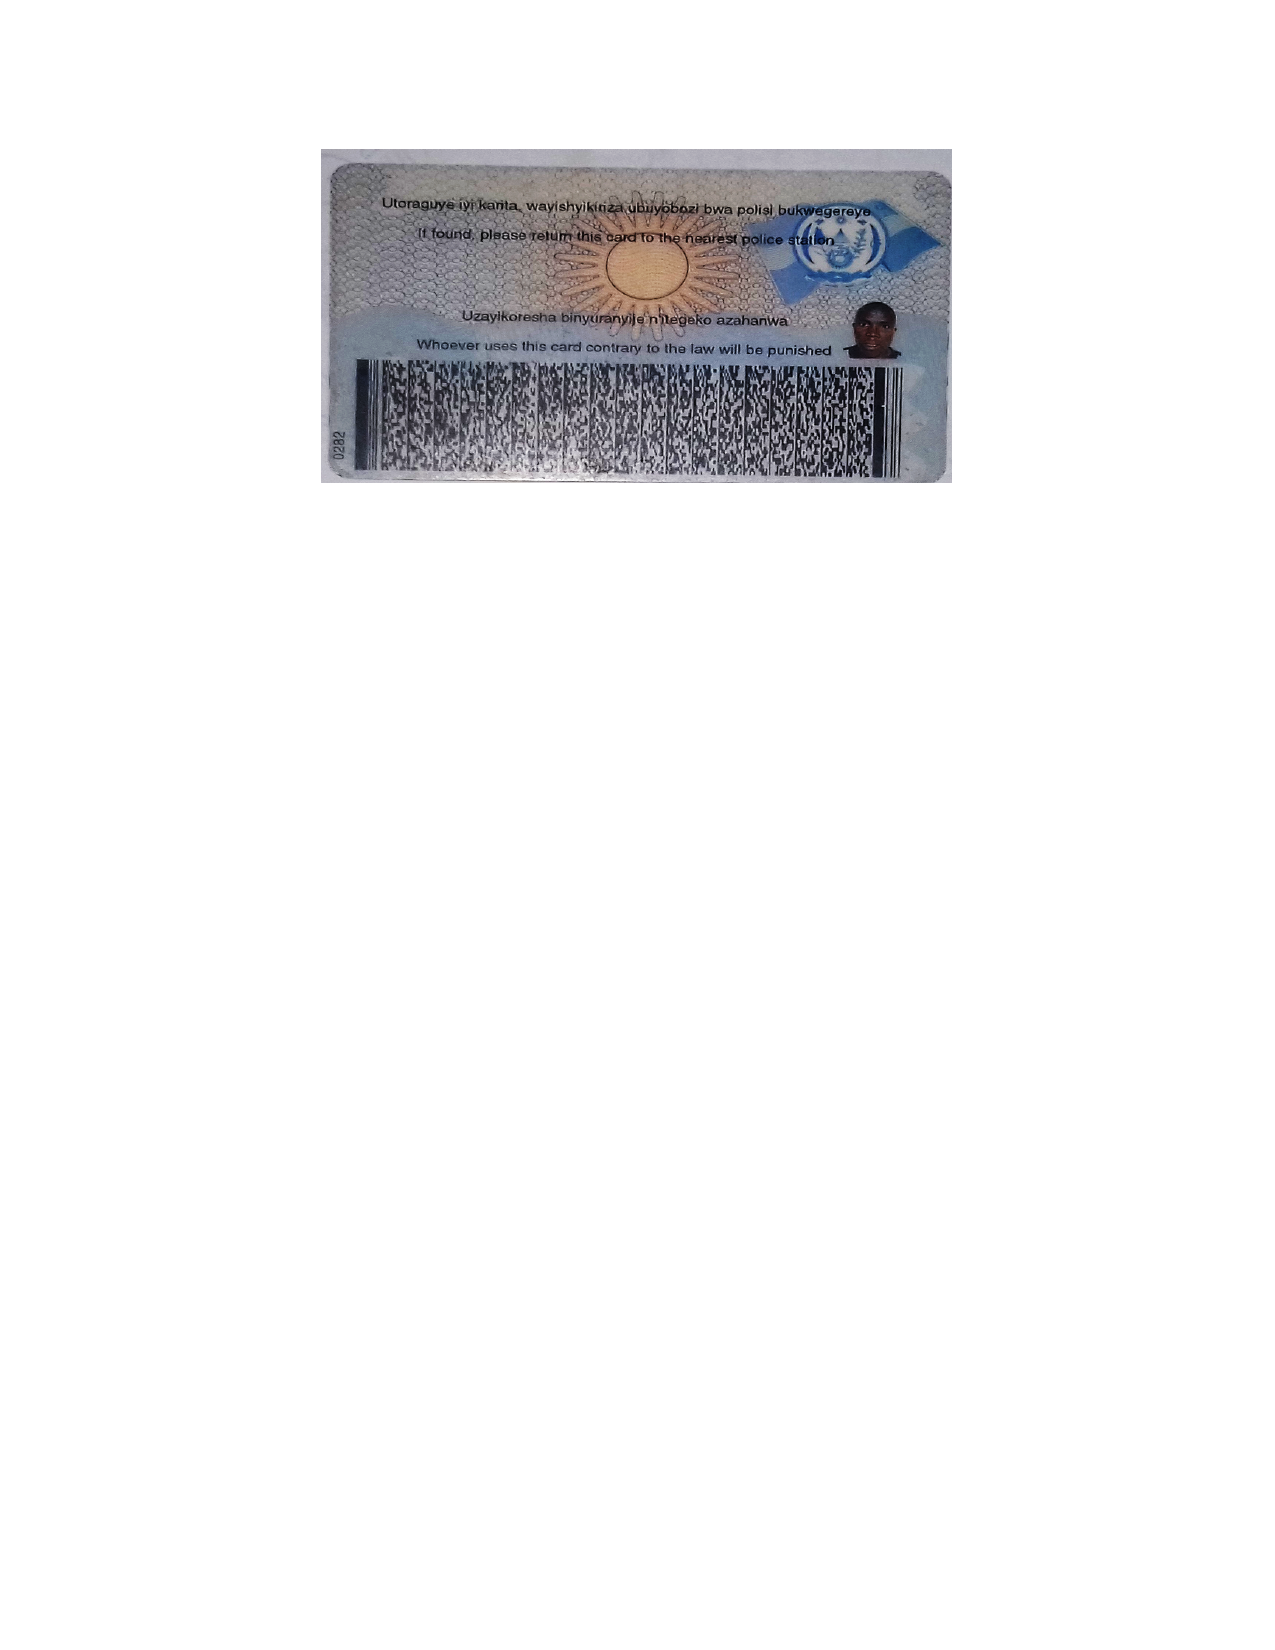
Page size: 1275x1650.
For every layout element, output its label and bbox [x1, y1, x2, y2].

picture [321, 149, 952, 483]
